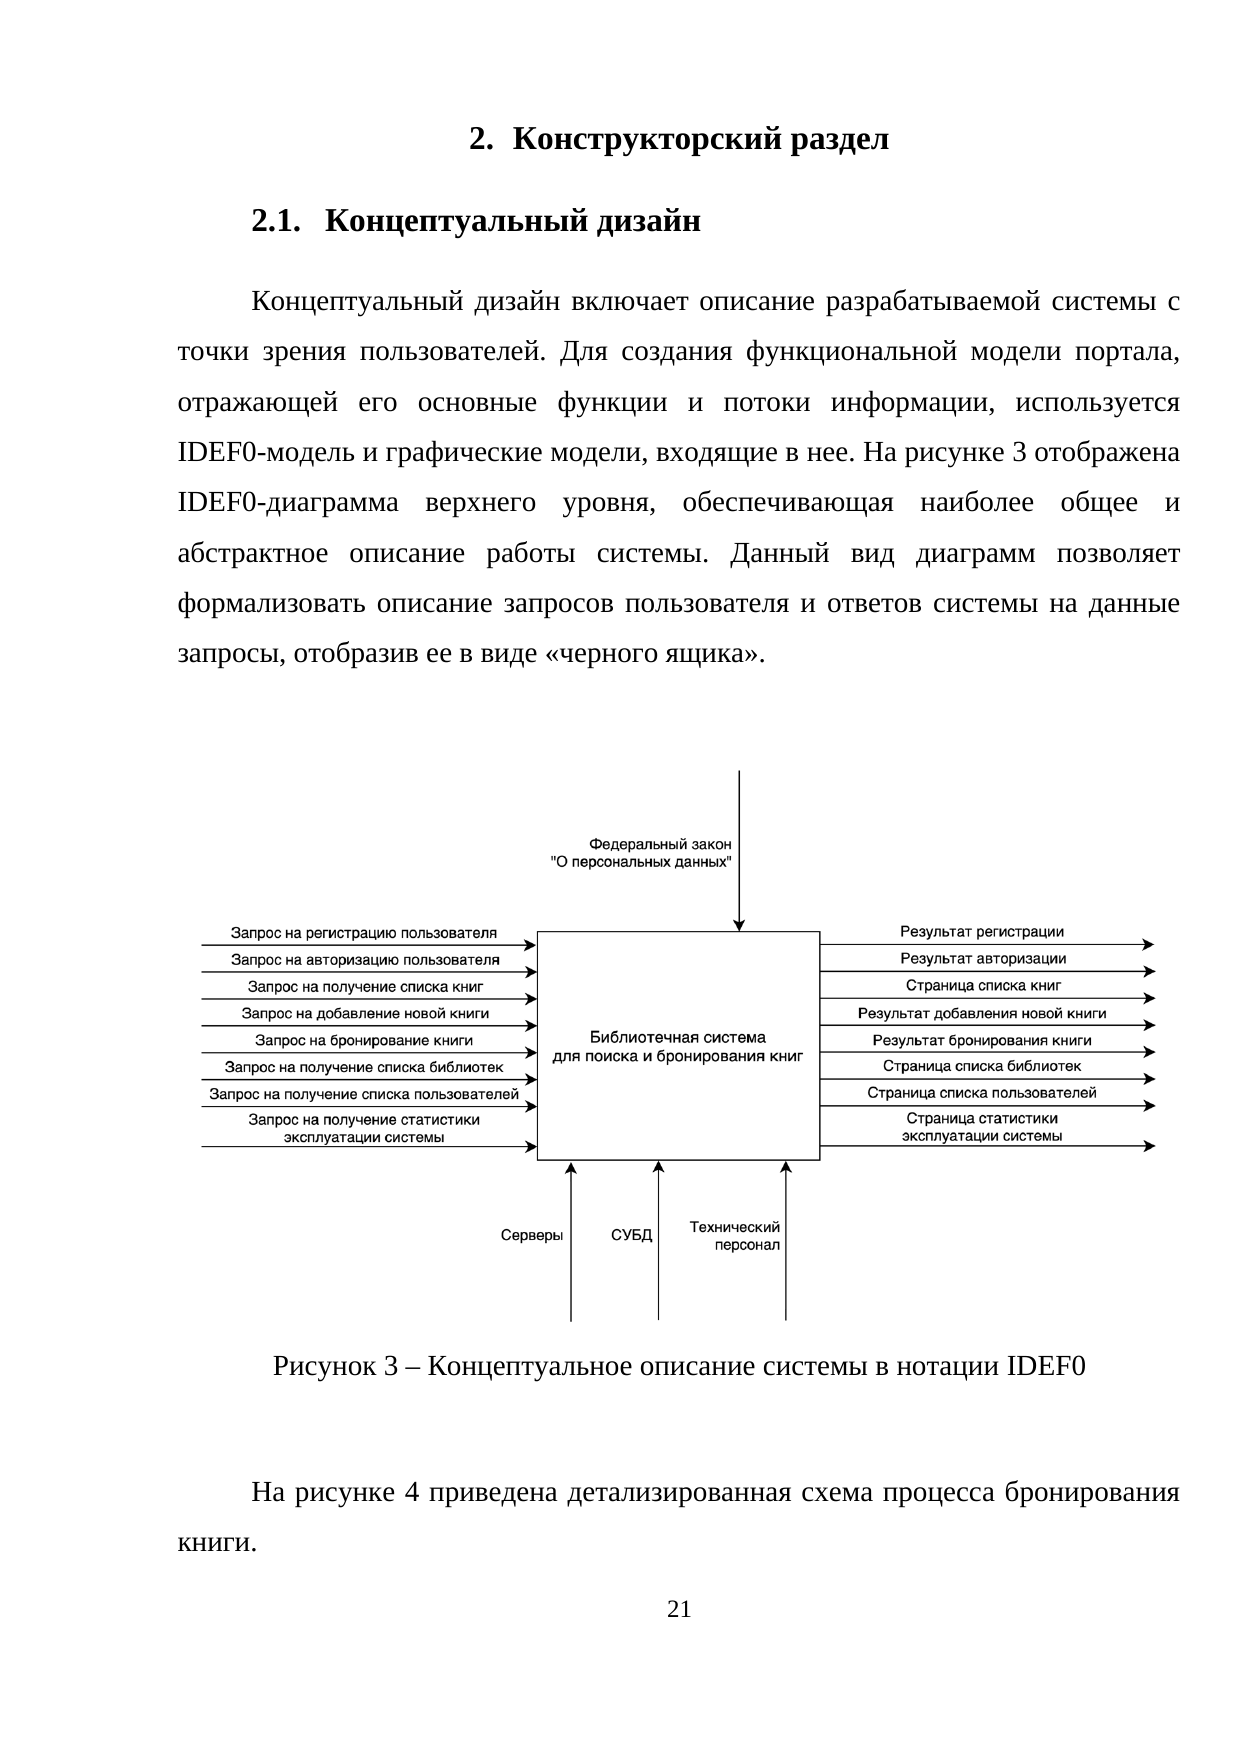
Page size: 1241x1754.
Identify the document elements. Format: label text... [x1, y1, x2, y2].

text Концептуальный дизайн [177, 201, 1181, 239]
text На рисунке 4 приведена детализированная схема процесса бронирования книги. [177, 1474, 1181, 1558]
text Рисунок 3 – Концептуальное описание системы в нотации IDEF0 [177, 1348, 1181, 1382]
subtitle Конструкторский раздел [177, 118, 1181, 156]
picture [192, 761, 1167, 1334]
text Концептуальный дизайн включает описание разрабатываемой системы с точки зрения пользователей. Для создания функциональной модели портала, отражающей его основные функции и потоки информации, используется IDEF0-модель и графические модели, входящие в нее. На рисунке 3 отображена IDEF0-диаграмма верхнего уровня, обеспечивающая наиболее общее и абстрактное описание работы системы. Данный вид диаграмм позволяет формализовать описание запросов пользователя и ответов системы на данные запросы, отобразив ее в виде «черного ящика». [177, 283, 1181, 669]
